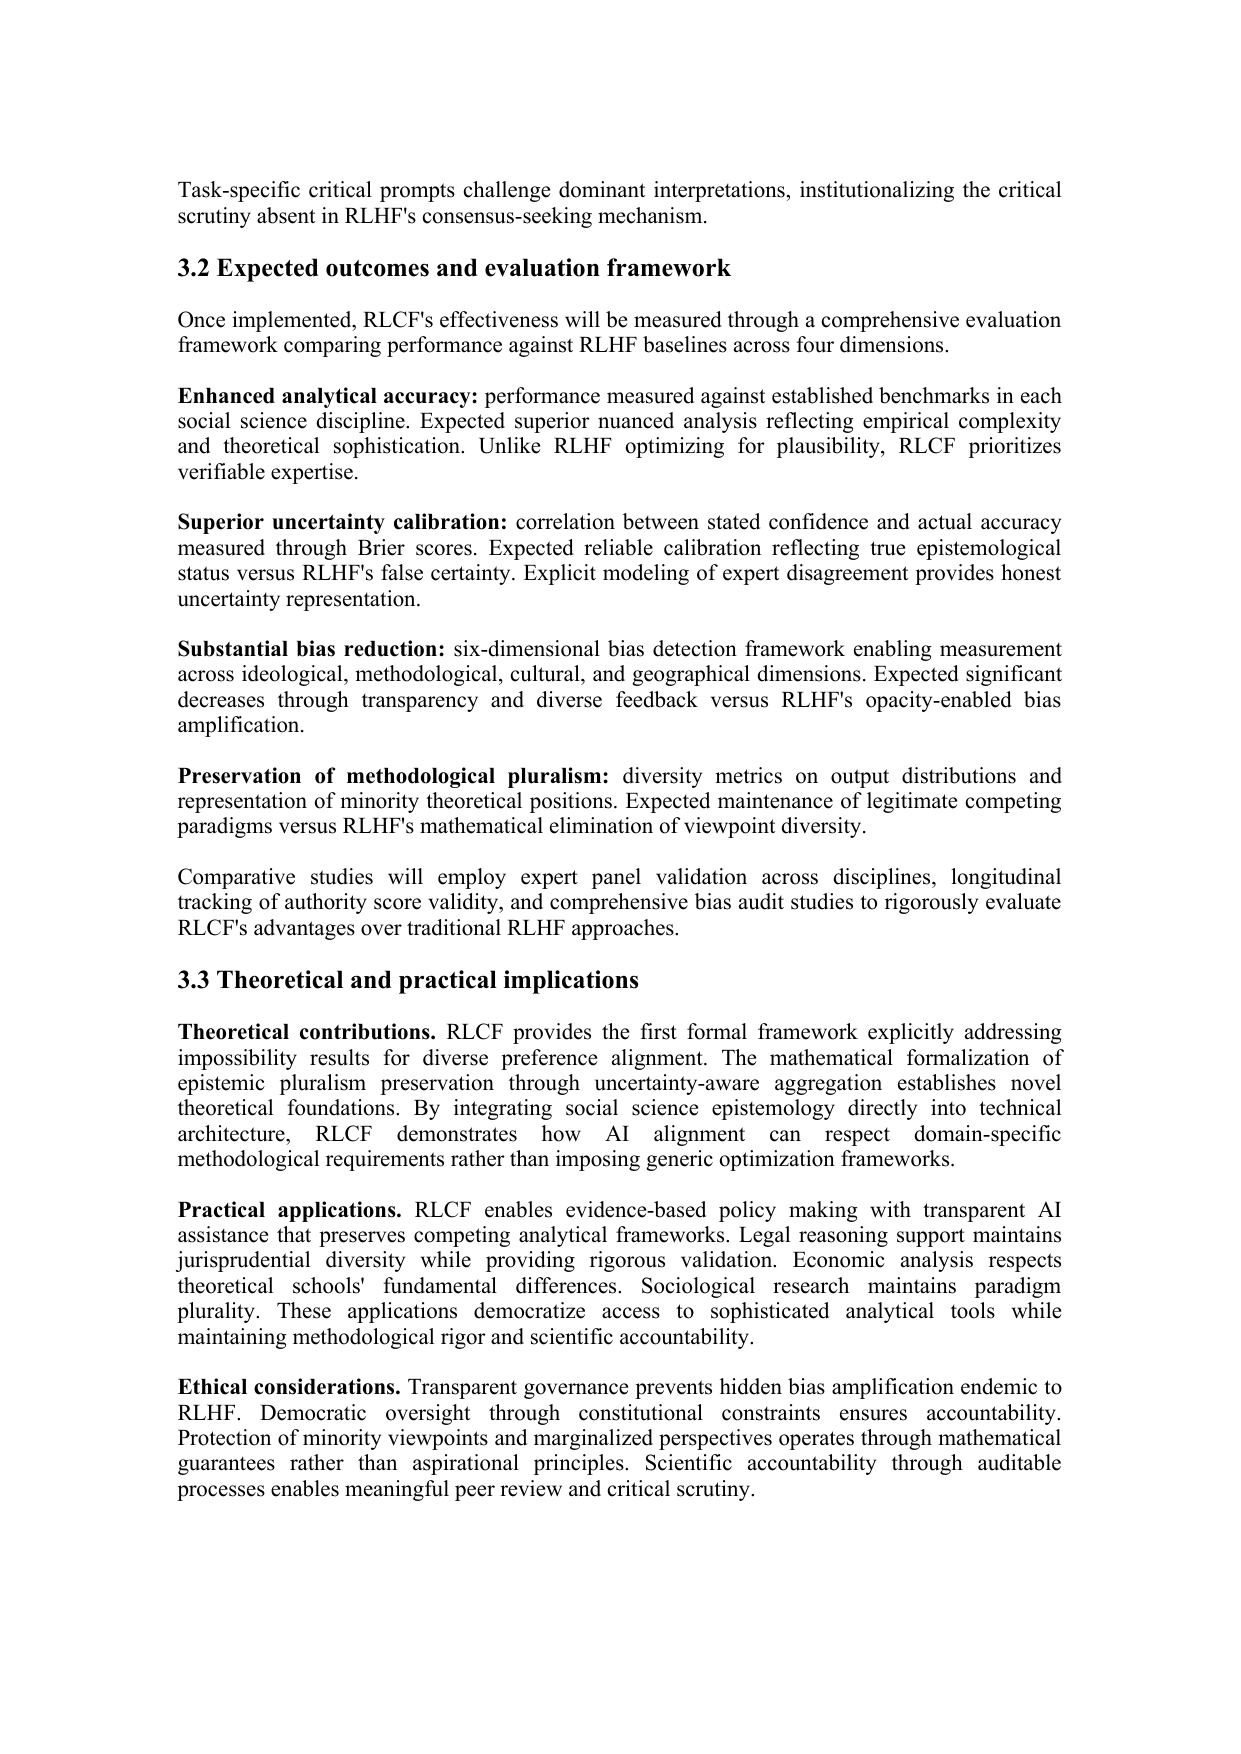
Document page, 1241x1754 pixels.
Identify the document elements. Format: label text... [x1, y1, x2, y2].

text Once implemented, RLCF's effectiveness will be measured through a comprehensive evaluation framework comparing performance against RLHF baselines across four dimensions. [177, 307, 1063, 358]
text Theoretical contributions. RLCF provides the first formal framework explicitly addressing impossibility results for diverse preference alignment. The mathematical formalization of epistemic pluralism preservation through uncertainty-aware aggregation establishes novel theoretical foundations. By integrating social science epistemology directly into technical architecture, RLCF demonstrates how AI alignment can respect domain-specific methodological requirements rather than imposing generic optimization frameworks. [177, 1019, 1063, 1172]
text Task-specific critical prompts challenge dominant interpretations, institutionalizing the critical scrutiny absent in RLHF's consensus-seeking mechanism. [177, 177, 1063, 228]
text Superior uncertainty calibration: correlation between stated confidence and actual accuracy measured through Brier scores. Expected reliable calibration reflecting true epistemological status versus RLHF's false certainty. Explicit modeling of expert disagreement provides honest uncertainty representation. [177, 509, 1063, 611]
text Enhanced analytical accuracy: performance measured against established benchmarks in each social science discipline. Expected superior nuanced analysis reflecting empirical complexity and theoretical sophistication. Unlike RLHF optimizing for plausibility, RLCF prioritizes verifiable expertise. [177, 383, 1063, 484]
text Preservation of methodological pluralism: diversity metrics on output distributions and representation of minority theoretical positions. Expected maintenance of legitimate competing paradigms versus RLHF's mathematical elimination of viewpoint diversity. [177, 763, 1063, 839]
text 3.3 Theoretical and practical implications [177, 965, 1063, 994]
text Ethical considerations. Transparent governance prevents hidden bias amplification endemic to RLHF. Democratic oversight through constitutional constraints ensures accountability. Protection of minority viewpoints and marginalized perspectives operates through mathematical guarantees rather than aspirational principles. Scientific accountability through auditable processes enables meaningful peer review and critical scrutiny. [177, 1374, 1063, 1501]
text Comparative studies will employ expert panel validation across disciplines, longitudinal tracking of authority score validity, and comprehensive bias audit studies to rigorously evaluate RLCF's advantages over traditional RLHF approaches. [177, 864, 1063, 940]
text 3.2 Expected outcomes and evaluation framework [177, 253, 1063, 282]
text Substantial bias reduction: six-dimensional bias detection framework enabling measurement across ideological, methodological, cultural, and geographical dimensions. Expected significant decreases through transparency and diverse feedback versus RLHF's opacity-enabled bias amplification. [177, 636, 1063, 738]
text Practical applications. RLCF enables evidence-based policy making with transparent AI assistance that preserves competing analytical frameworks. Legal reasoning support maintains jurisprudential diversity while providing rigorous validation. Economic analysis respects theoretical schools' fundamental differences. Sociological research maintains paradigm plurality. These applications democratize access to sophisticated analytical tools while maintaining methodological rigor and scientific accountability. [177, 1197, 1063, 1349]
